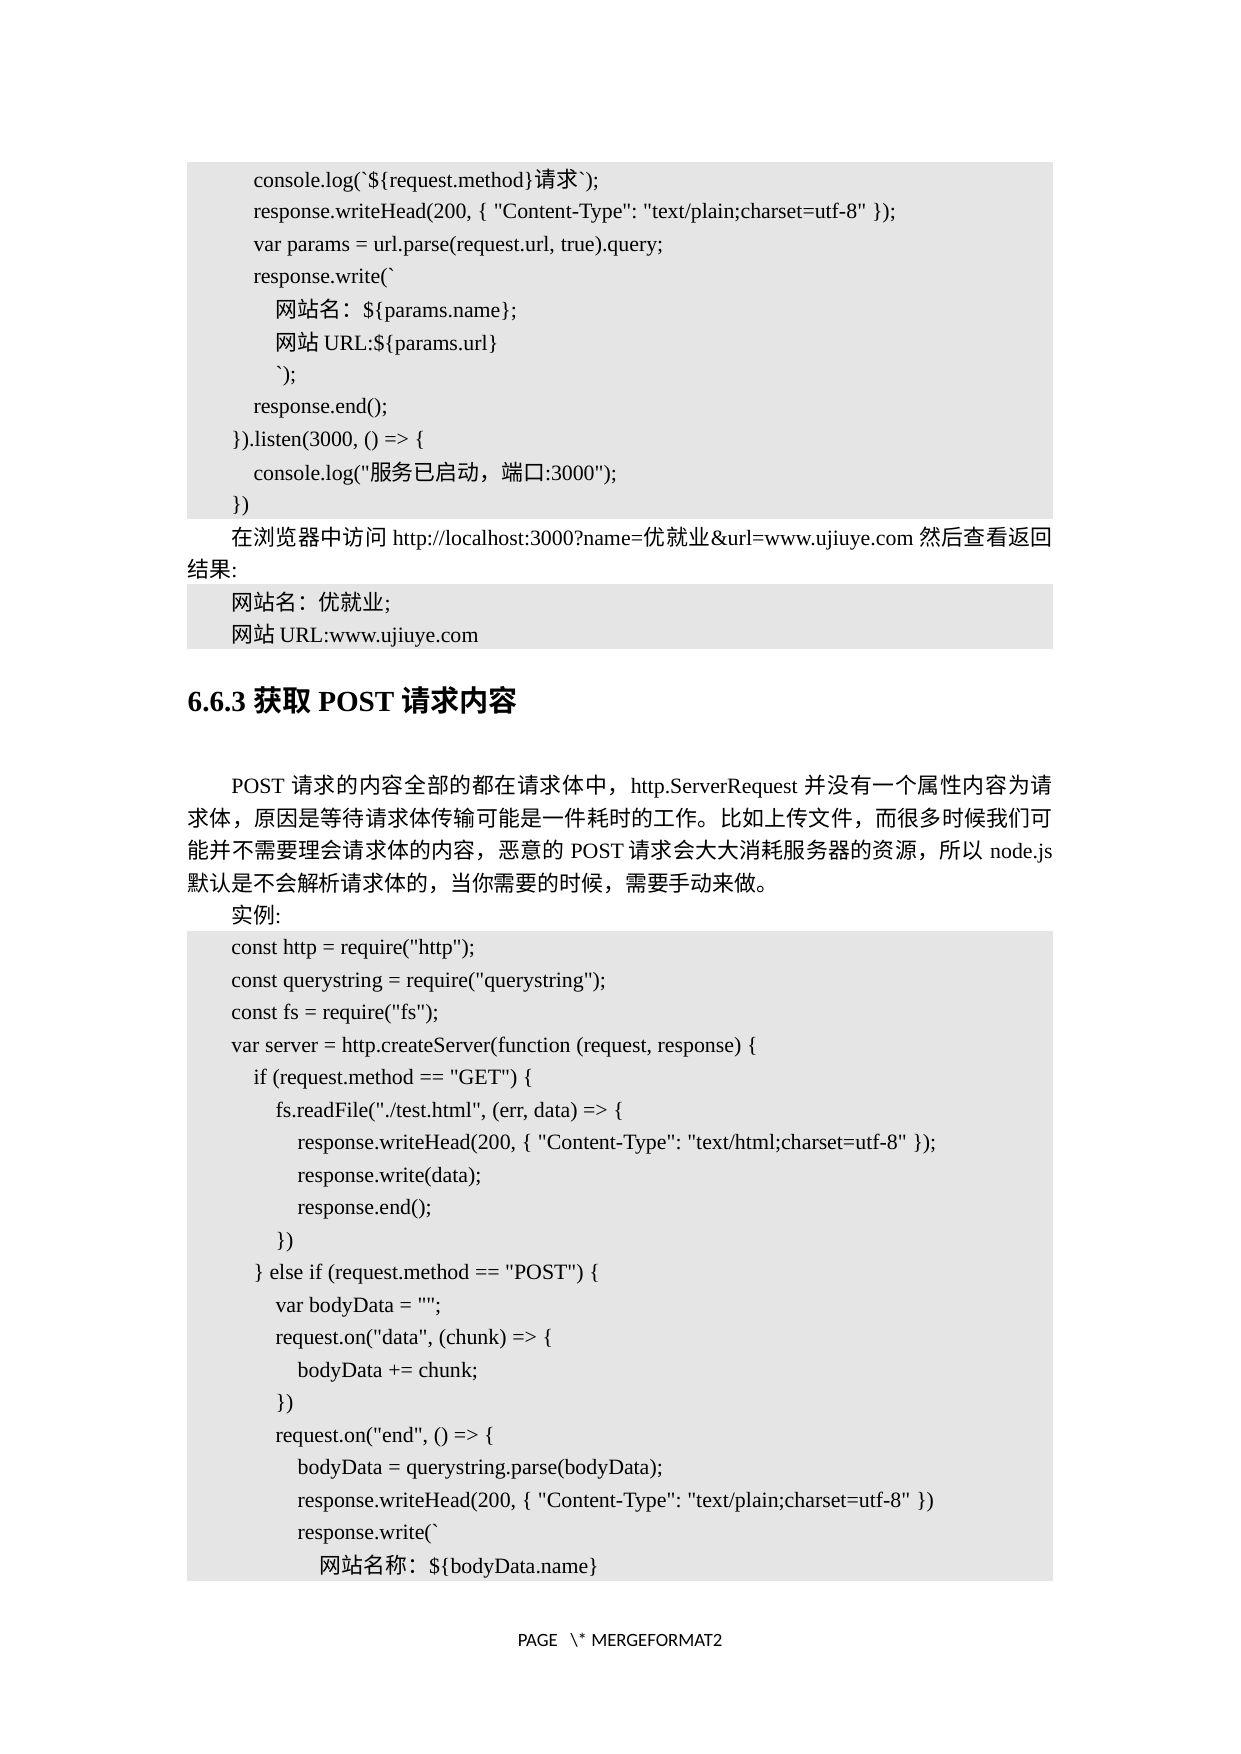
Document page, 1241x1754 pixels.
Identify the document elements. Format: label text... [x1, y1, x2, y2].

text 网站URL:www.ujiuye.com [187, 617, 1053, 649]
text request.on("end", () => { [187, 1418, 1053, 1451]
text 网站URL:${params.url} [187, 324, 1053, 357]
text } else if (request.method == "POST") { [187, 1256, 1053, 1288]
text response.end(); [187, 1191, 1053, 1223]
text }) [187, 1223, 1053, 1256]
text response.write(` [187, 1516, 1053, 1548]
text var bodyData = ""; [187, 1288, 1053, 1321]
text 网站名称：${bodyData.name} [187, 1548, 1053, 1581]
text response.write(data); [187, 1158, 1053, 1191]
text 在浏览器中访问 http://localhost:3000?name=优就业&url=www.ujiuye.com 然后查看返回结果: [187, 519, 1053, 584]
text response.writeHead(200, { "Content-Type": "text/plain;charset=utf-8" }) [187, 1483, 1053, 1516]
text response.writeHead(200, { "Content-Type": "text/plain;charset=utf-8" }); [187, 194, 1053, 227]
text const querystring = require("querystring"); [187, 963, 1053, 996]
text var params = url.parse(request.url, true).query; [187, 227, 1053, 259]
text response.writeHead(200, { "Content-Type": "text/html;charset=utf-8" }); [187, 1126, 1053, 1158]
text 6.6.3 获取 POST 请求内容 [187, 666, 1053, 731]
text 实例: [187, 898, 1053, 931]
text response.write(` [187, 259, 1053, 292]
text request.on("data", (chunk) => { [187, 1321, 1053, 1353]
text const fs = require("fs"); [187, 996, 1053, 1028]
text response.end(); [187, 389, 1053, 422]
text }) [187, 1386, 1053, 1418]
text bodyData = querystring.parse(bodyData); [187, 1451, 1053, 1483]
text var server = http.createServer(function (request, response) { [187, 1028, 1053, 1061]
text console.log("服务已启动，端口:3000"); [187, 454, 1053, 487]
text bodyData += chunk; [187, 1353, 1053, 1386]
text 网站名：${params.name}; [187, 292, 1053, 324]
text if (request.method == "GET") { [187, 1061, 1053, 1093]
text fs.readFile("./test.html", (err, data) => { [187, 1093, 1053, 1126]
text `); [187, 357, 1053, 389]
text }) [187, 487, 1053, 519]
text POST 请求的内容全部的都在请求体中，http.ServerRequest 并没有一个属性内容为请求体，原因是等待请求体传输可能是一件耗时的工作。比如上传文件，而很多时候我们可能并不需要理会请求体的内容，恶意的POST请求会大大消耗服务器的资源，所以 node.js 默认是不会解析请求体的，当你需要的时候，需要手动来做。 [187, 768, 1053, 898]
text 网站名：优就业; [187, 584, 1053, 617]
text const http = require("http"); [187, 931, 1053, 963]
text console.log(`${request.method}请求`); [187, 162, 1053, 194]
text }).listen(3000, () => { [187, 422, 1053, 454]
